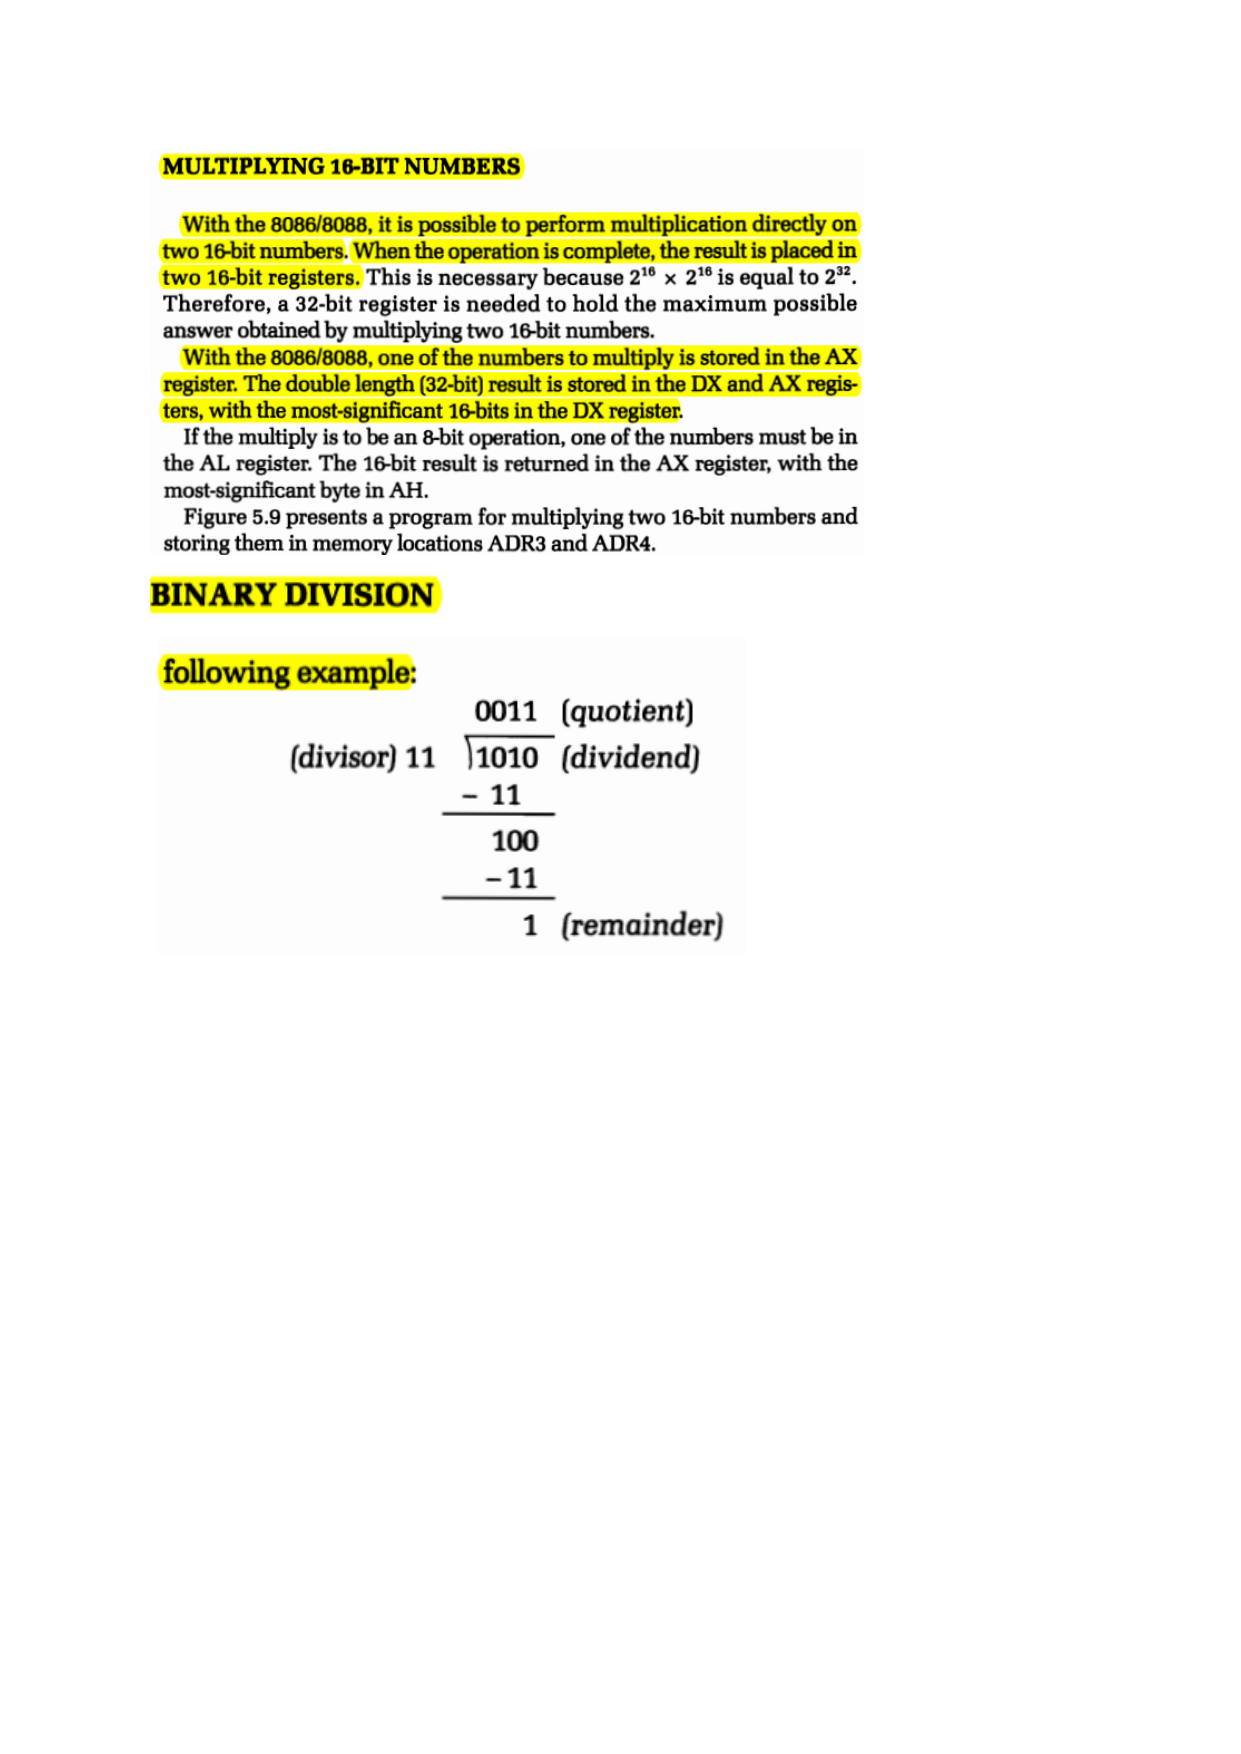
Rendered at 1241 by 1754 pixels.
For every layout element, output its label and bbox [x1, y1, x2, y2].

picture [150, 637, 746, 954]
picture [150, 573, 444, 619]
picture [150, 150, 864, 555]
